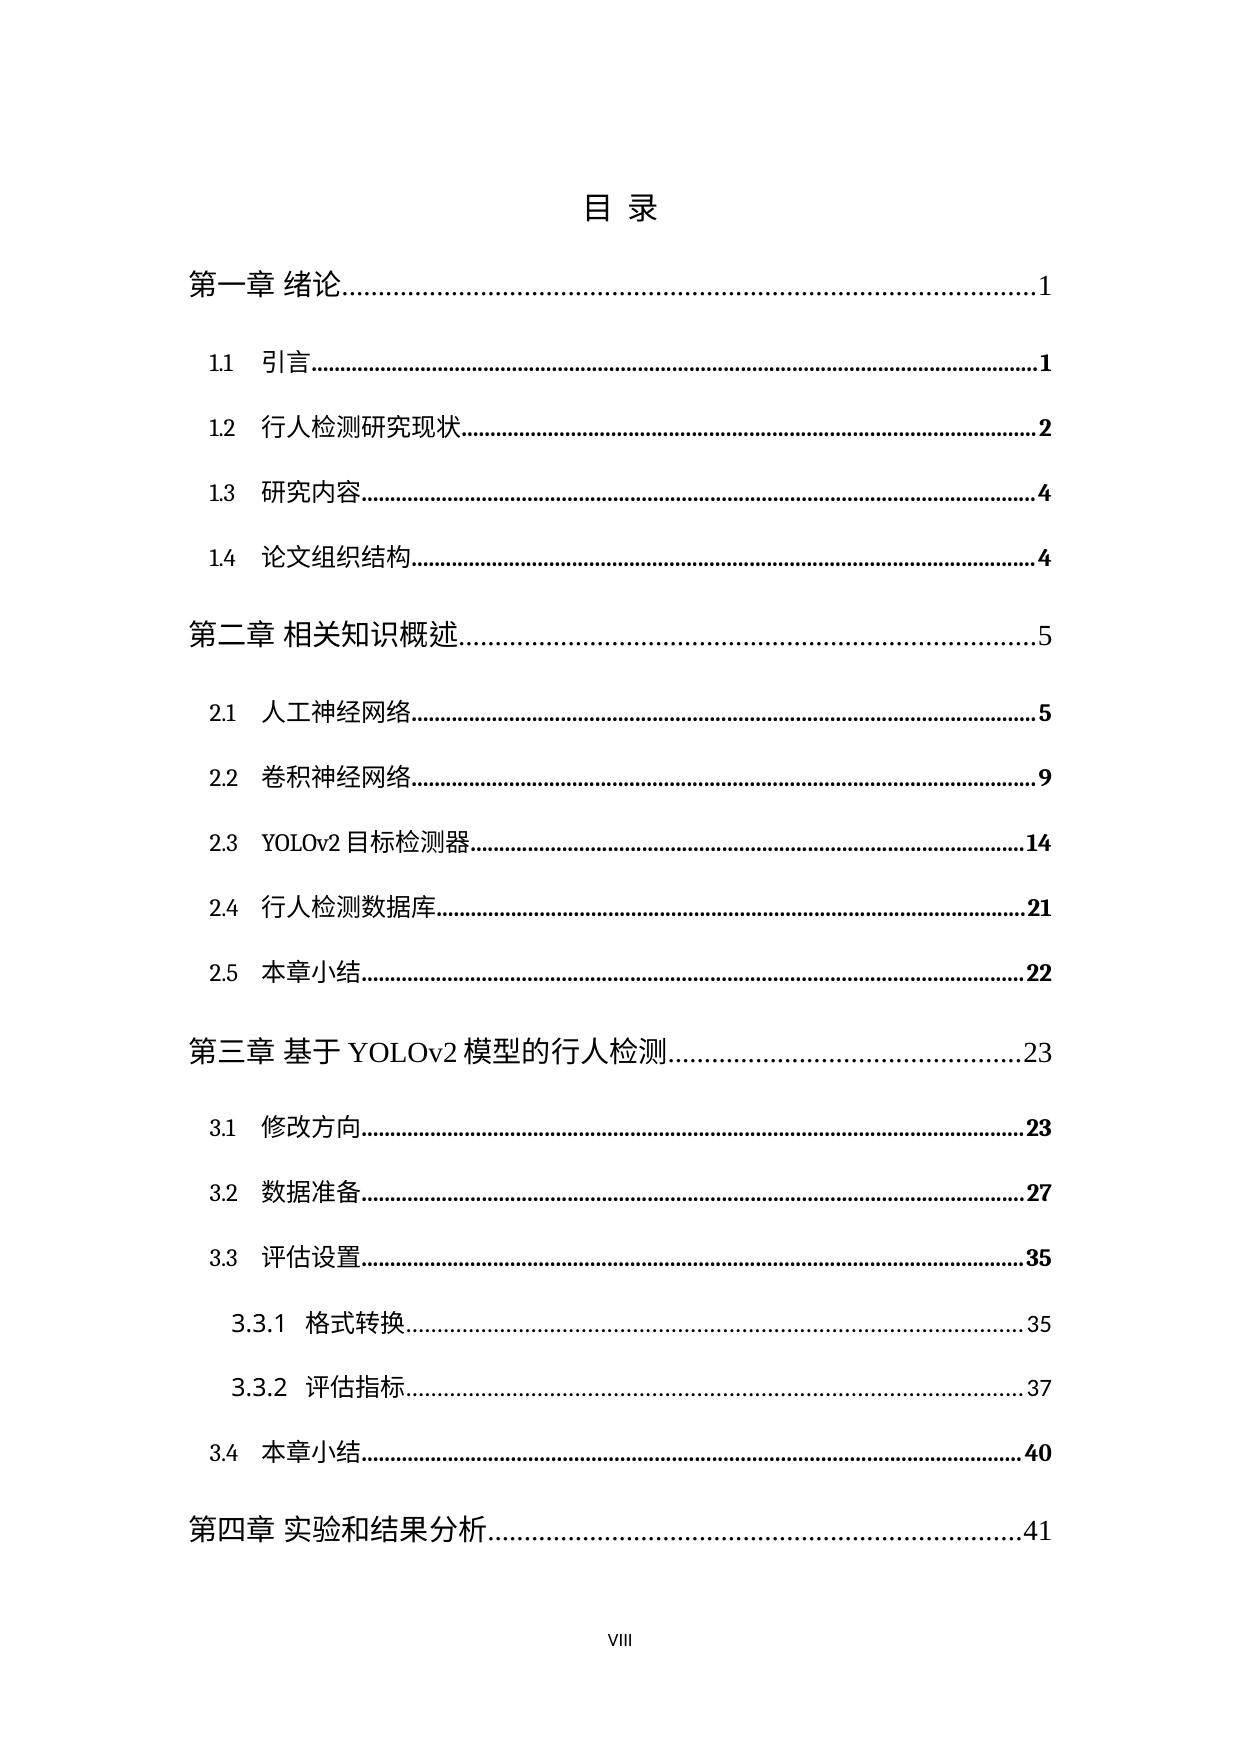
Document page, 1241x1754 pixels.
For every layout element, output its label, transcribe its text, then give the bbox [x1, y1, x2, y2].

text 第四章 实验和结果分析 41 [187, 1497, 1053, 1562]
text 3.3.2 评估指标 37 [231, 1354, 1053, 1419]
text 3.1 修改方向 23 [209, 1094, 1053, 1159]
text 3.3.1 格式转换 35 [231, 1289, 1053, 1354]
text 3.4 本章小结 40 [209, 1419, 1053, 1484]
text 3.2 数据准备 27 [209, 1159, 1053, 1224]
text 1.1 引言 1 [209, 329, 1053, 394]
text 2.1 人工神经网络 5 [209, 679, 1053, 744]
text 3.3 评估设置 35 [209, 1224, 1053, 1289]
text 1.4 论文组织结构 4 [209, 524, 1053, 589]
text 1.3 研究内容 4 [209, 459, 1053, 524]
text 第三章 基于YOLOv2模型的行人检测 23 [187, 1017, 1053, 1082]
text 第二章 相关知识概述 5 [187, 602, 1053, 667]
text 2.5 本章小结 22 [209, 939, 1053, 1004]
text 2.4 行人检测数据库 21 [209, 874, 1053, 939]
text 1.2 行人检测研究现状 2 [209, 394, 1053, 459]
text 2.2 卷积神经网络 9 [209, 744, 1053, 809]
text 第一章 绪论 1 [187, 252, 1053, 317]
text 2.3 YOLOv2目标检测器 14 [209, 809, 1053, 874]
text 目 录 [187, 174, 1053, 239]
